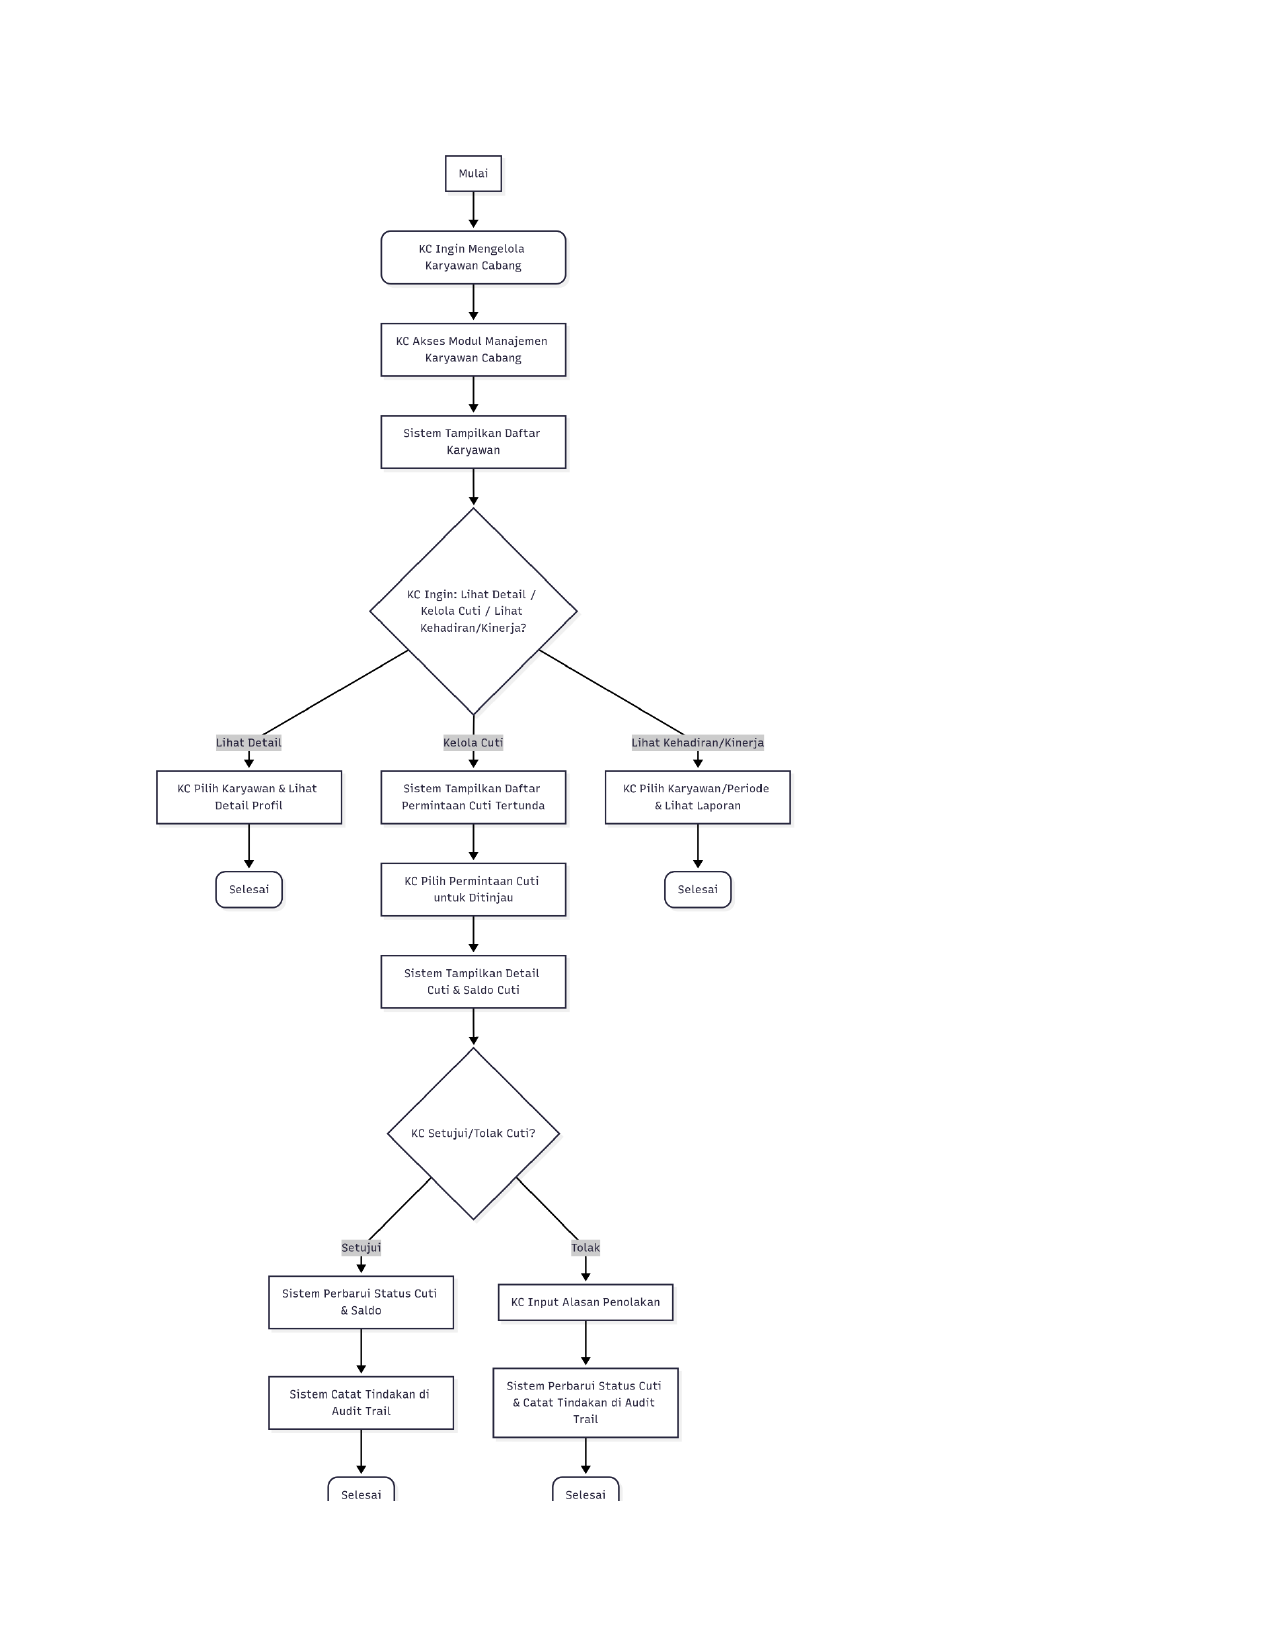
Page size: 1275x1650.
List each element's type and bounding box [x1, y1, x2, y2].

picture [150, 150, 799, 1501]
